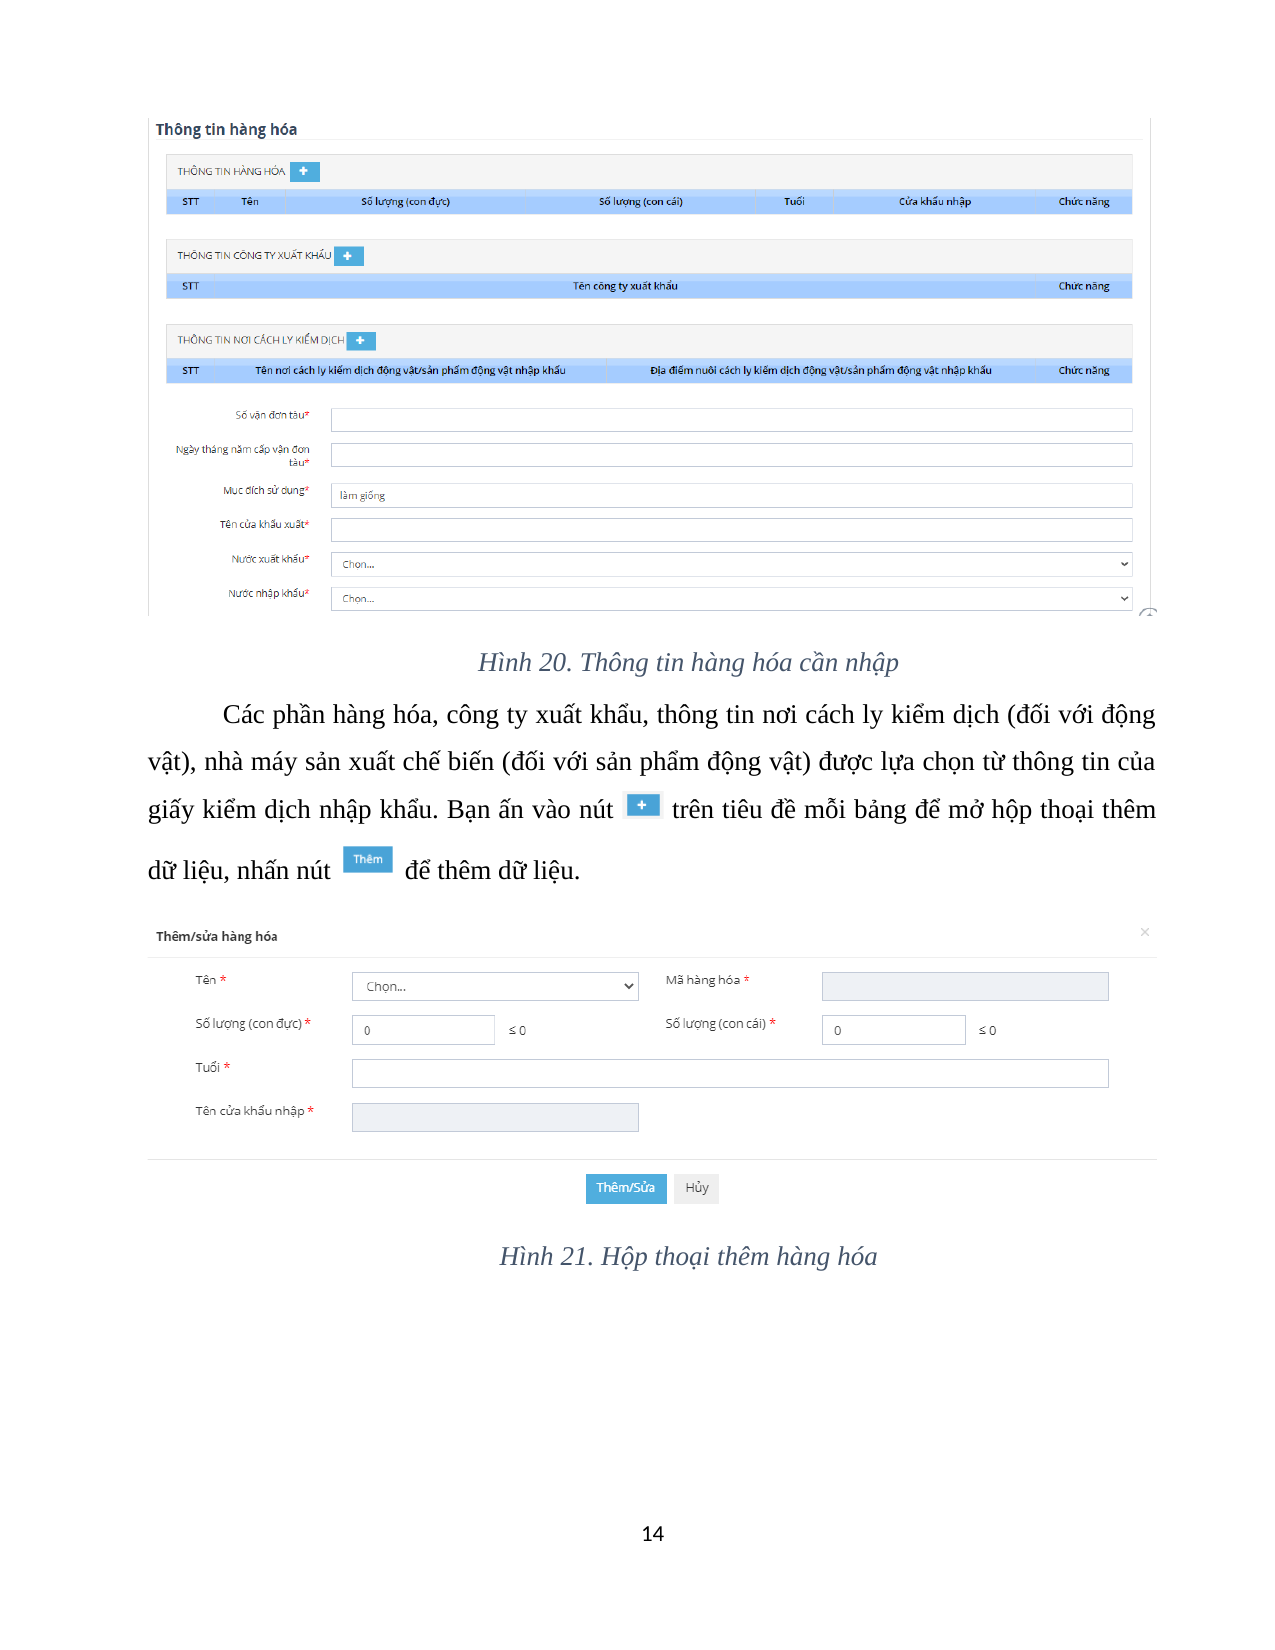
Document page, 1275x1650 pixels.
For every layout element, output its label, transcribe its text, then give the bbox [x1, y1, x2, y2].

text Hình 21. Hộp thoại thêm hàng hóa [148, 1240, 1157, 1272]
picture [147, 118, 1157, 616]
picture [337, 839, 398, 880]
text Hình 20. Thông tin hàng hóa cần nhập [148, 646, 1157, 677]
picture [147, 917, 1157, 1210]
text Các phần hàng hóa, công ty xuất khẩu, thông tin nơi cách ly kiểm dịch (đối với động vật), nhà máy sản xuất chế biến (đối với sản phẩm động vật) được lựa chọn từ thông tin của giấy kiểm dịch nhập khẩu. Bạn ấn vào nút trên tiêu đề mỗi bảng để mở hộp thoại thêm dữ liệu, nhấn nút để thêm dữ liệu. [148, 698, 1157, 885]
picture [622, 791, 664, 819]
